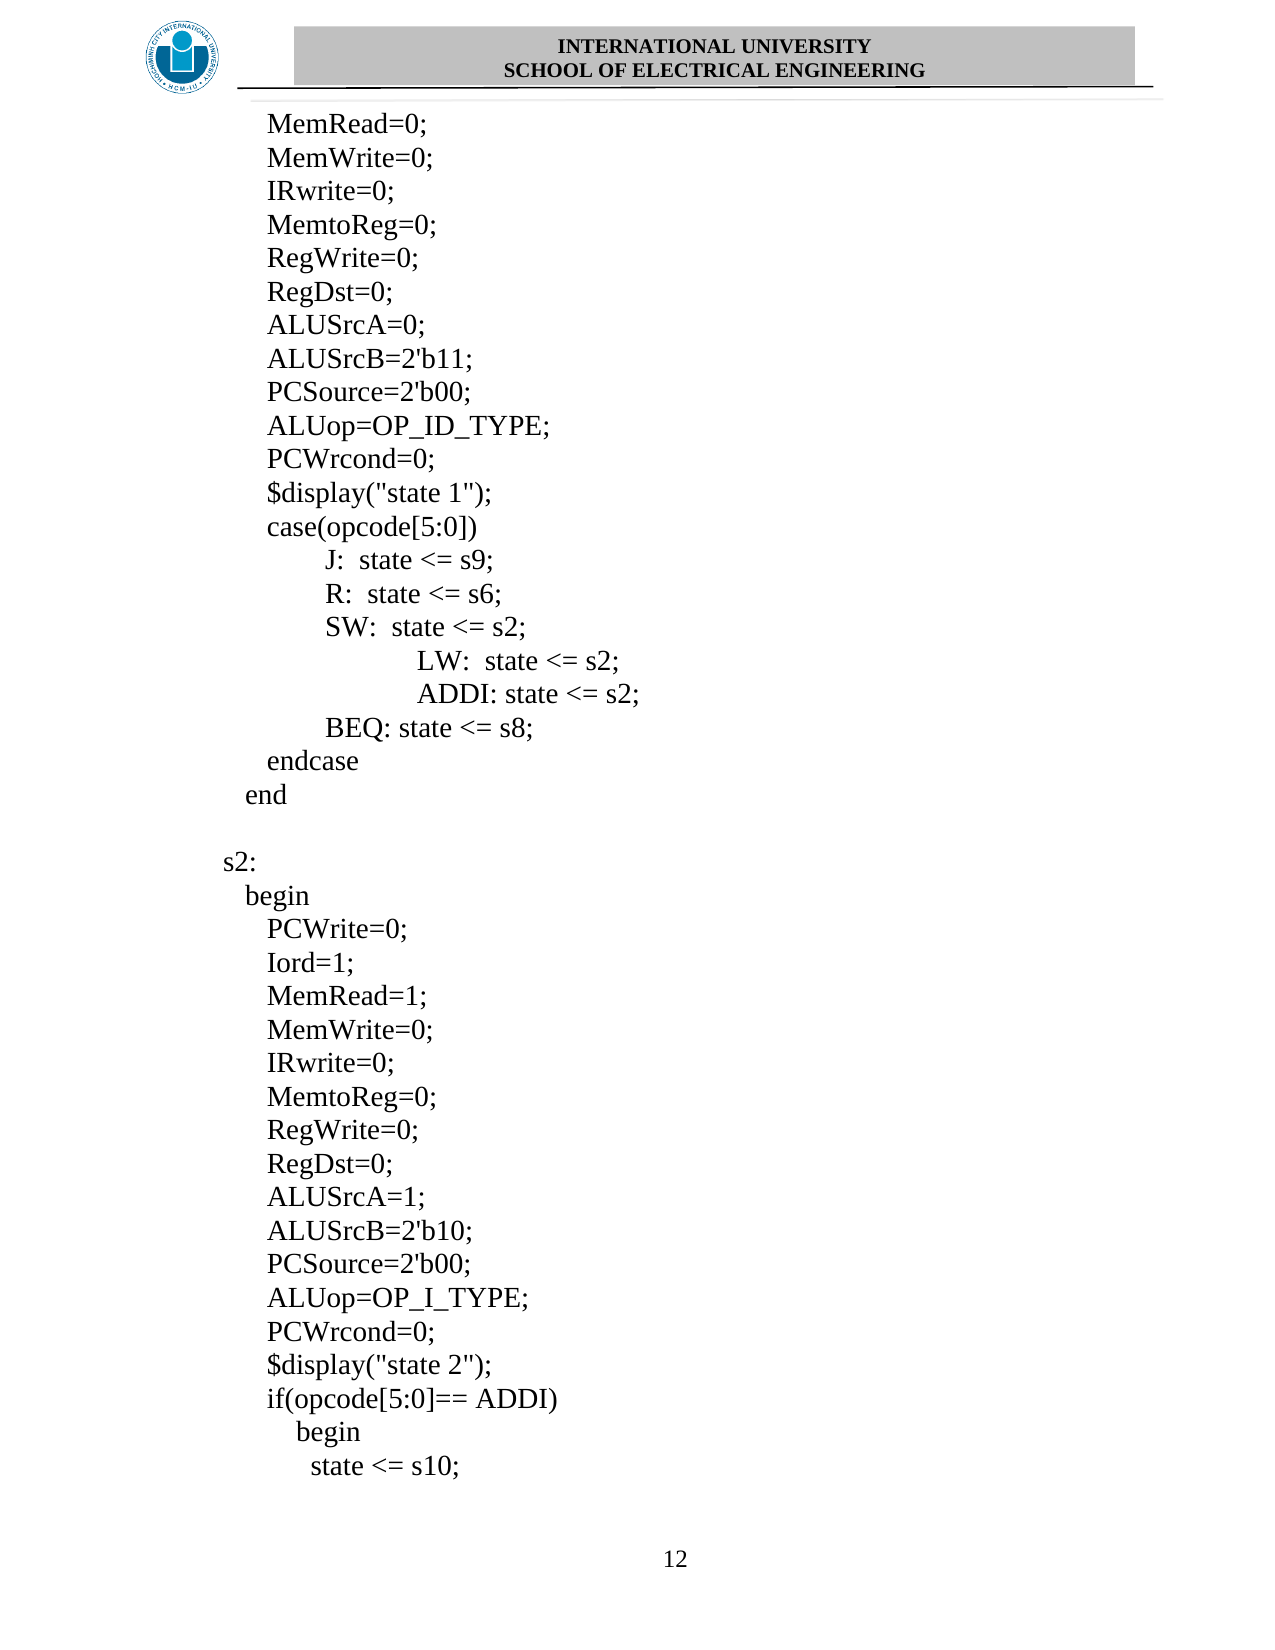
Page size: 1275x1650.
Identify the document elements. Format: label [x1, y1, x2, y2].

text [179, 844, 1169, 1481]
picture [144, 19, 219, 95]
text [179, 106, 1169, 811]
